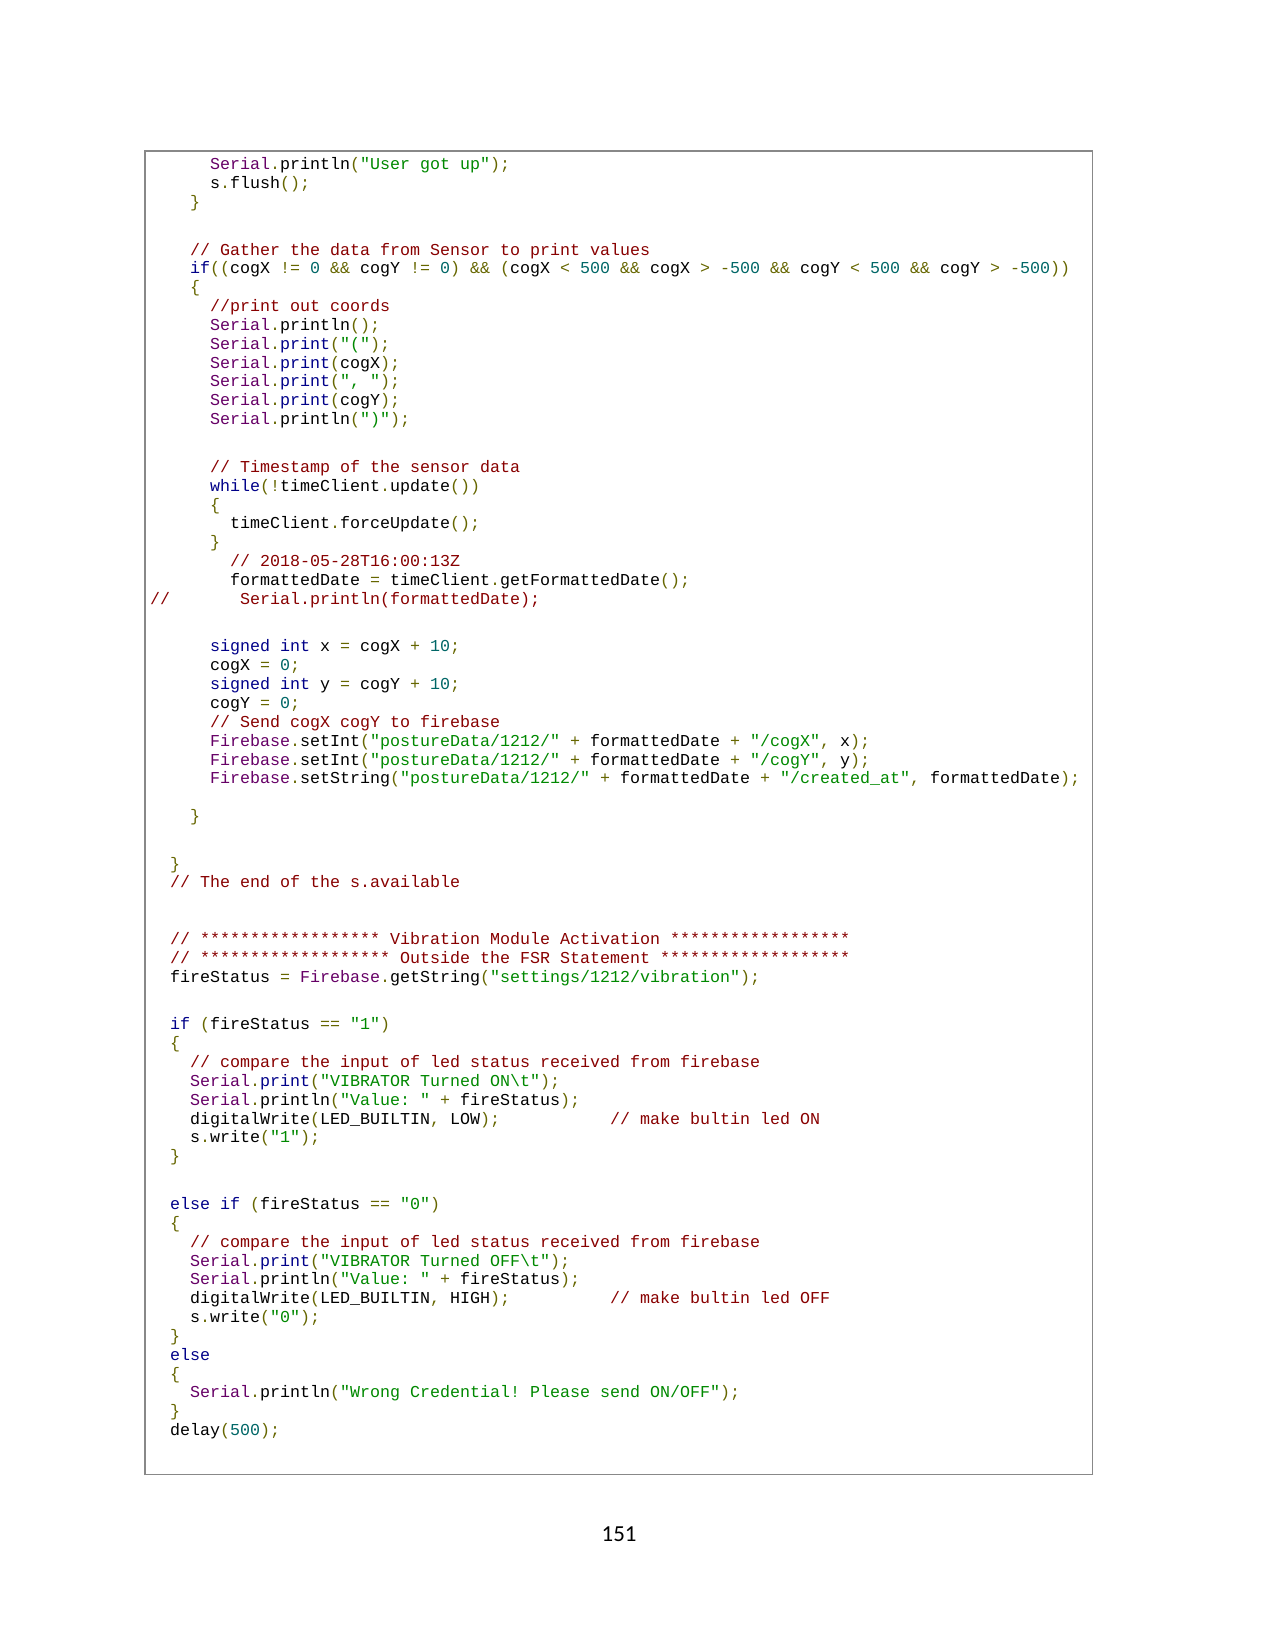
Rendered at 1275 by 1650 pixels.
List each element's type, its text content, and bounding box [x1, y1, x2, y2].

text } [150, 193, 1087, 212]
text // The end of the s.available [150, 874, 1087, 893]
text Serial.println("Value: " + fireStatus); [150, 1271, 1087, 1290]
text Serial.println("User got up"); [146, 152, 1092, 174]
text Serial.print("("); [150, 335, 1087, 354]
text // Timestamp of the sensor data [150, 458, 1087, 477]
text cogY = 0; [150, 694, 1087, 713]
text Firebase.setInt("postureData/1212/" + formattedDate + "/cogX", x); [150, 732, 1087, 751]
text // ****************** Vibration Module Activation ****************** [150, 931, 1087, 949]
text delay(500); [150, 1422, 1087, 1441]
text // ******************* Outside the FSR Statement ******************* [150, 949, 1087, 968]
text // 2018-05-28T16:00:13Z [150, 553, 1087, 571]
text // compare the input of led status received from firebase [150, 1054, 1087, 1072]
text s.flush(); [150, 174, 1087, 193]
text Serial.println(")"); [150, 411, 1087, 429]
text Serial.println("Value: " + fireStatus); [150, 1091, 1087, 1110]
text } [150, 1327, 1087, 1346]
text //print out coords [150, 298, 1087, 316]
text Serial.print(cogY); [150, 392, 1087, 411]
text Serial.print("VIBRATOR Turned ON\t"); [150, 1072, 1087, 1091]
text signed int x = cogX + 10; [150, 638, 1087, 657]
text else if (fireStatus == "0") [150, 1196, 1087, 1214]
text Serial.print(cogX); [150, 354, 1087, 373]
text // Serial.println(formattedDate); [150, 590, 1087, 609]
text } [150, 1403, 1087, 1422]
text cogX = 0; [150, 657, 1087, 676]
text s.write("0"); [150, 1309, 1087, 1327]
text { [150, 1365, 1087, 1384]
text fireStatus = Firebase.getString("settings/1212/vibration"); [150, 968, 1087, 987]
text Serial.println(); [150, 316, 1087, 335]
text signed int y = cogY + 10; [150, 676, 1087, 694]
text Serial.print("VIBRATOR Turned OFF\t"); [150, 1252, 1087, 1271]
text digitalWrite(LED_BUILTIN, LOW); // make bultin led ON [150, 1110, 1087, 1129]
text if (fireStatus == "1") [150, 1016, 1087, 1035]
text } [150, 1148, 1087, 1167]
text { [150, 496, 1087, 515]
text { [150, 279, 1087, 298]
text formattedDate = timeClient.getFormattedDate(); [150, 571, 1087, 590]
text timeClient.forceUpdate(); [150, 515, 1087, 534]
text Serial.print(", "); [150, 373, 1087, 392]
text s.write("1"); [150, 1129, 1087, 1148]
text while(!timeClient.update()) [150, 477, 1087, 496]
text } [150, 808, 1087, 826]
text { [150, 1214, 1087, 1233]
text } [150, 855, 1087, 874]
text if((cogX != 0 && cogY != 0) && (cogX < 500 && cogX > -500 && cogY < 500 && cogY > -500)) [150, 260, 1087, 279]
text // Send cogX cogY to firebase [150, 713, 1087, 732]
text Firebase.setInt("postureData/1212/" + formattedDate + "/cogY", y); [150, 751, 1087, 770]
text { [150, 1035, 1087, 1054]
text Firebase.setString("postureData/1212/" + formattedDate + "/created_at", formattedDate); [150, 770, 1087, 789]
text // Gather the data from Sensor to print values [150, 241, 1087, 260]
text Serial.println("Wrong Credential! Please send ON/OFF"); [150, 1384, 1087, 1403]
text } [150, 534, 1087, 553]
text // compare the input of led status received from firebase [150, 1233, 1087, 1252]
text else [150, 1346, 1087, 1365]
text digitalWrite(LED_BUILTIN, HIGH); // make bultin led OFF [150, 1290, 1087, 1309]
